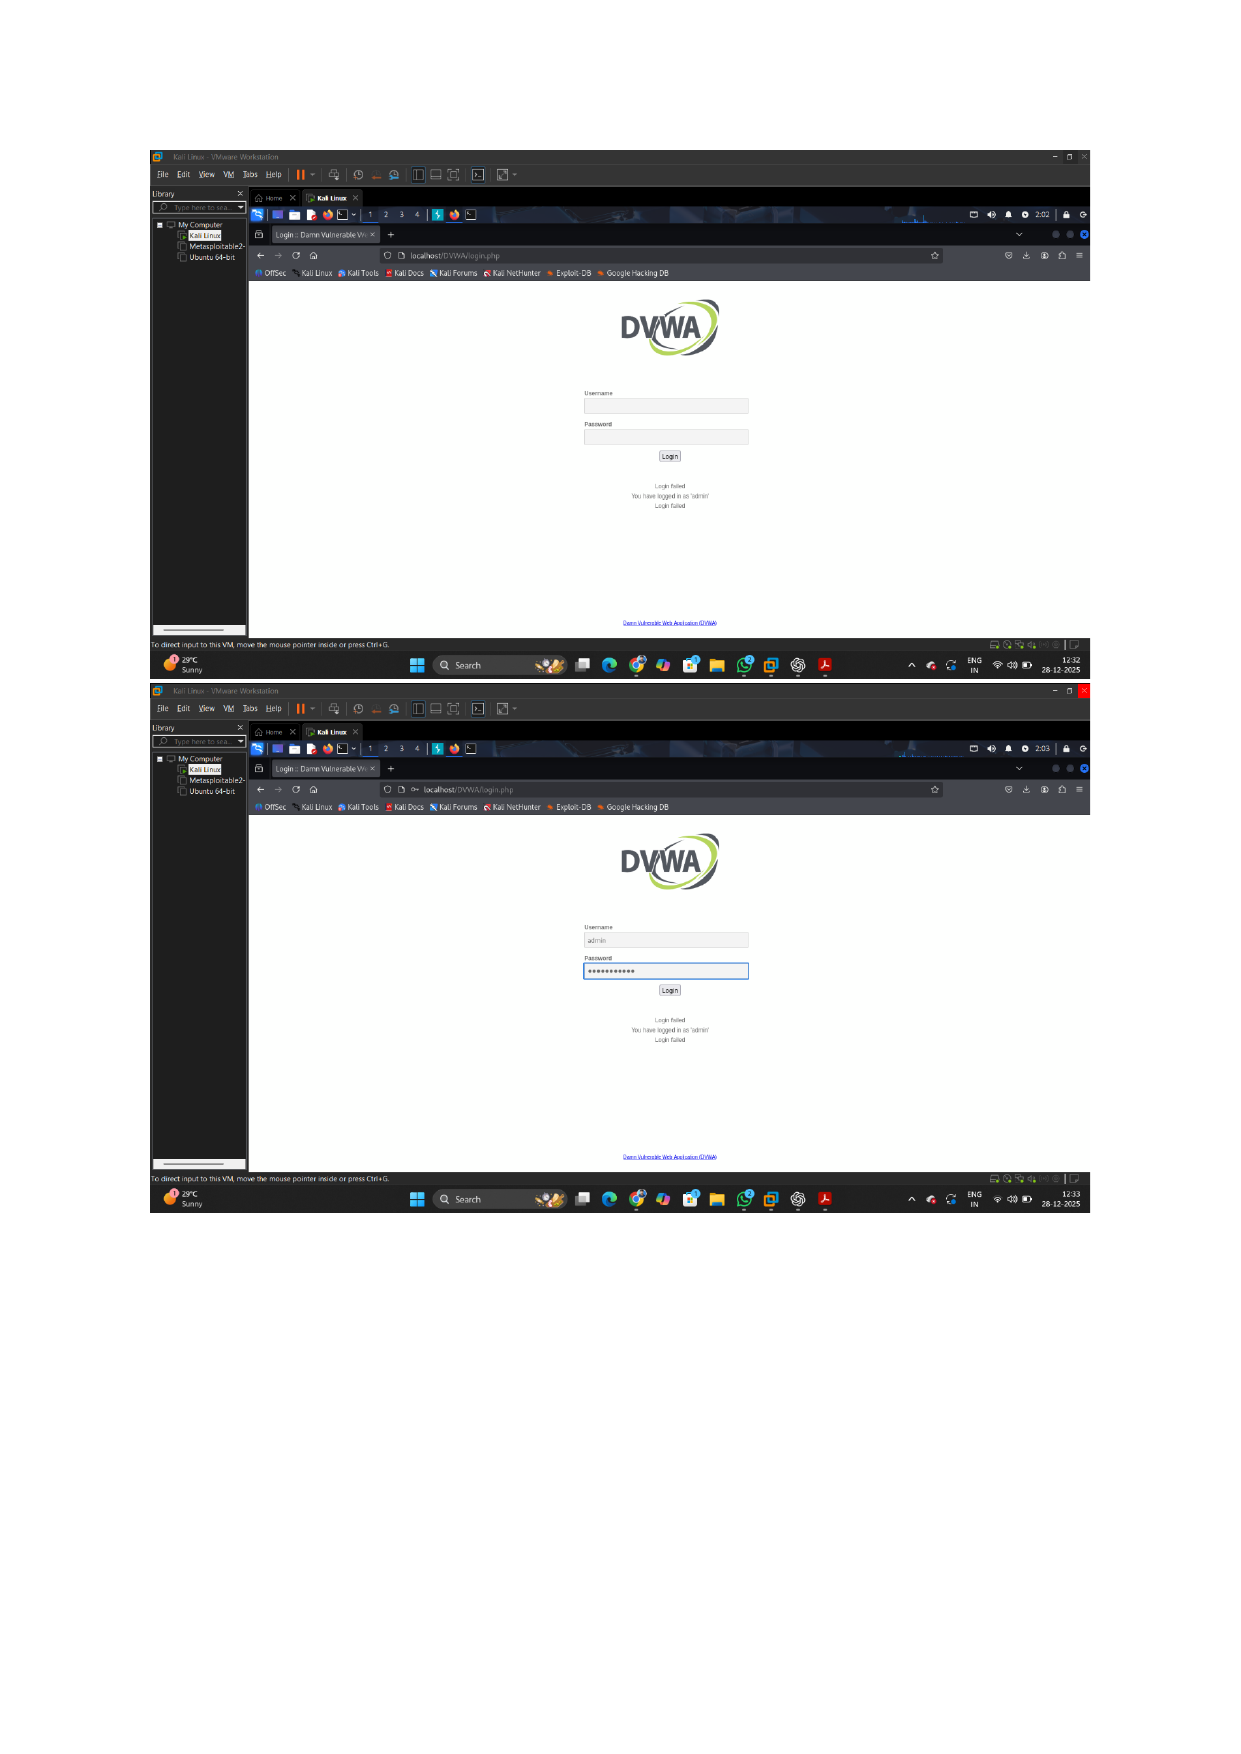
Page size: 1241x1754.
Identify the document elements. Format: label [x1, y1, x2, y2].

picture [150, 683, 1091, 1213]
picture [150, 150, 1091, 679]
